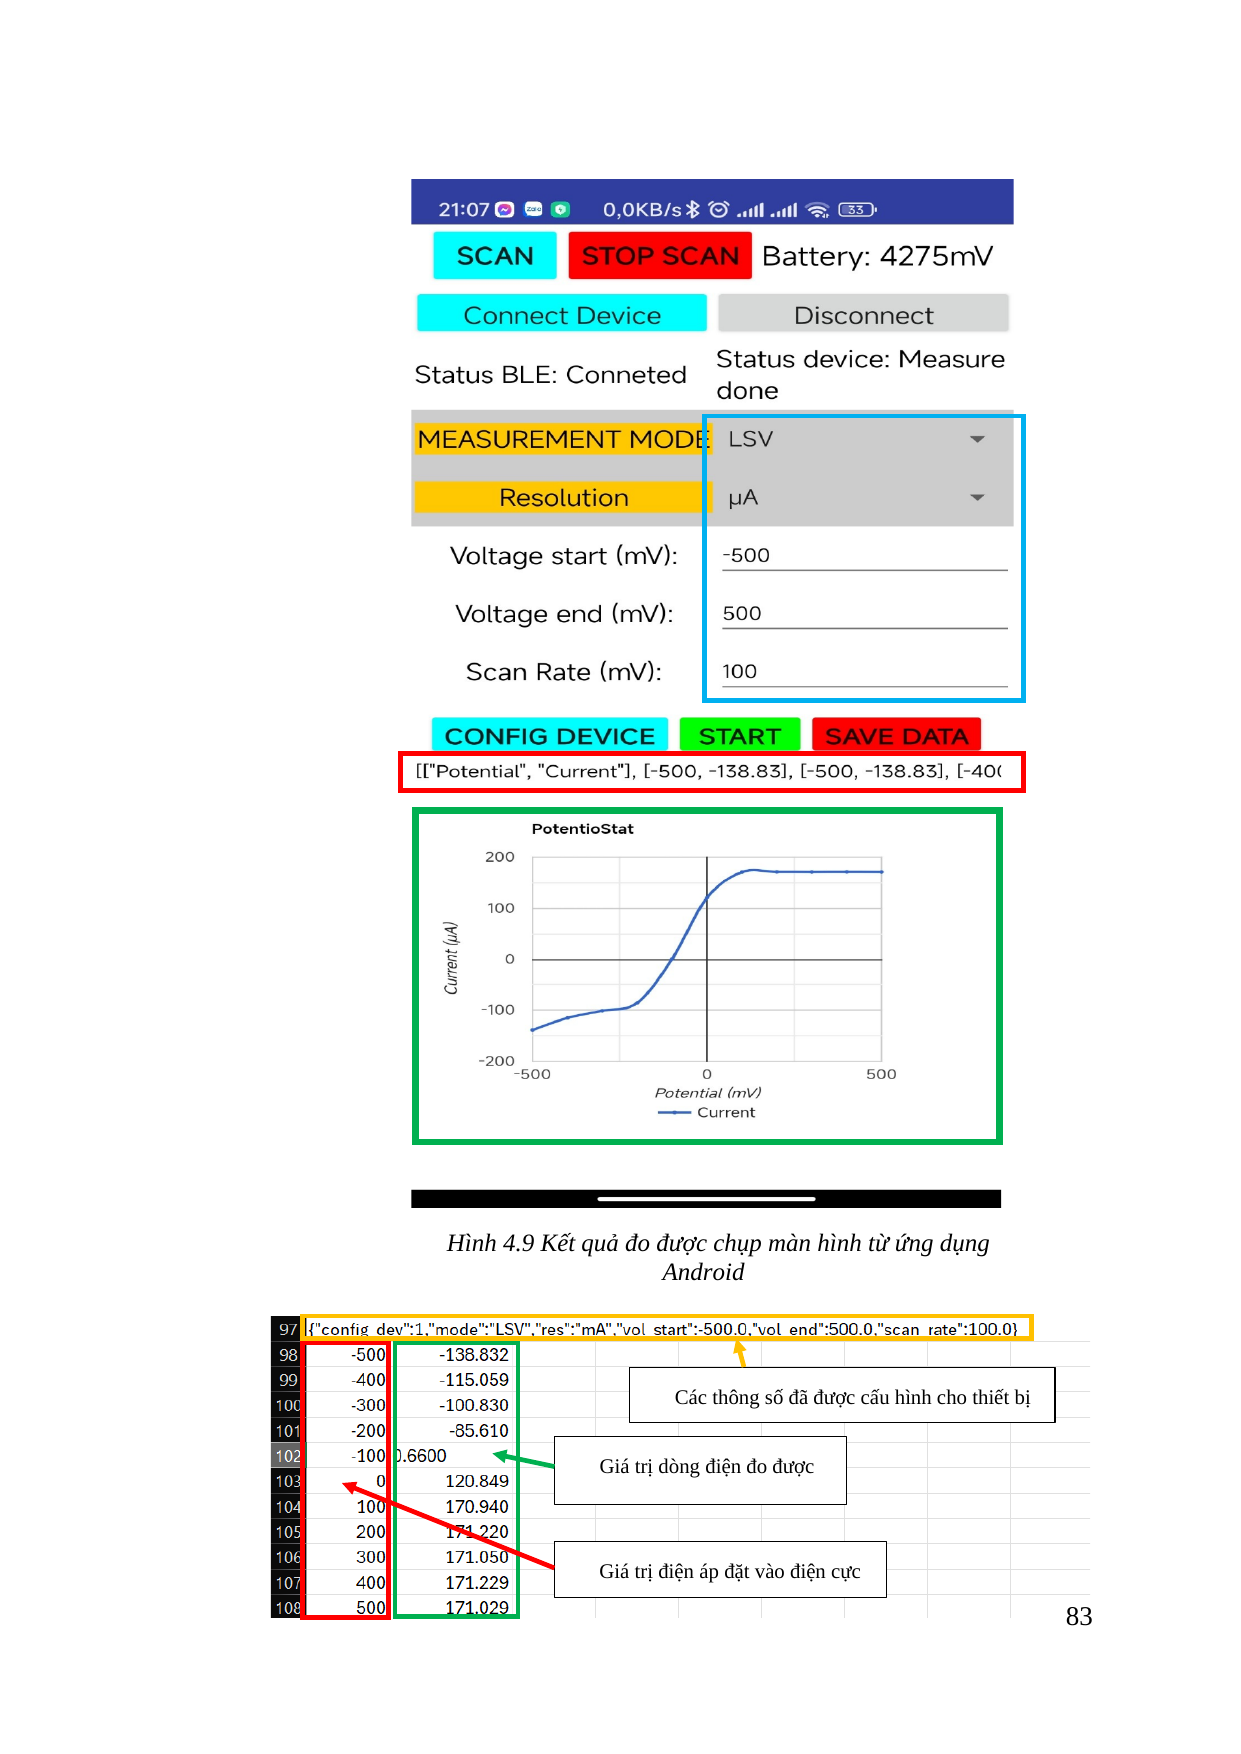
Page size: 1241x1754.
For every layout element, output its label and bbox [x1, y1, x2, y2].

picture [397, 1508, 516, 1614]
picture [411, 793, 1002, 1208]
picture [270, 1316, 300, 1618]
picture [397, 1345, 516, 1549]
picture [520, 1316, 1091, 1618]
picture [305, 1345, 386, 1615]
picture [305, 1318, 1029, 1336]
picture [1069, 1608, 1075, 1615]
picture [411, 179, 1014, 751]
picture [708, 419, 1014, 697]
picture [419, 814, 996, 1139]
picture [411, 756, 1002, 788]
